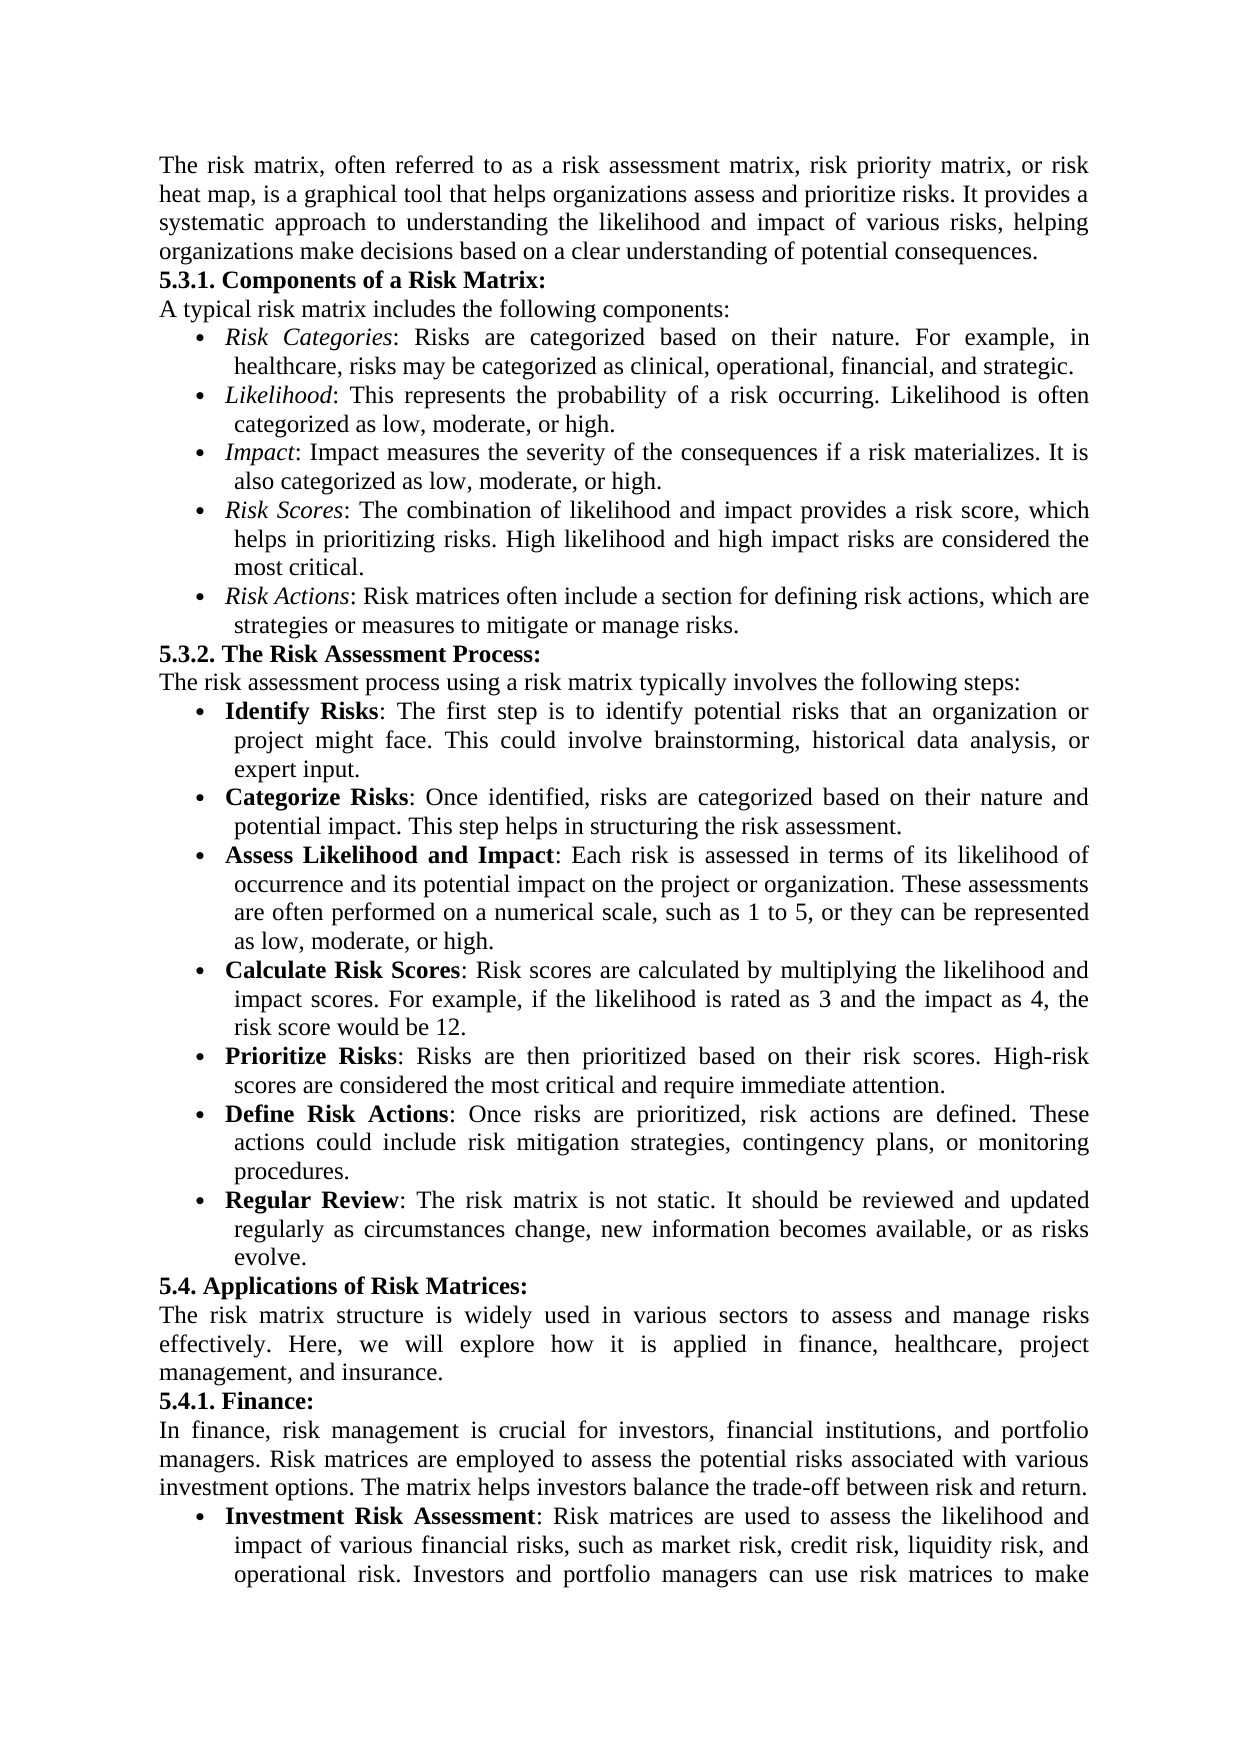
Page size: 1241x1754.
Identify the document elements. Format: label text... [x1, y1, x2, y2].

text The risk matrix, often referred to as a risk assessment matrix, risk priority matrix, or risk heat map, is a graphical tool that helps organizations assess and prioritize risks. It provides a systematic approach to understanding the likelihood and impact of various risks, helping organizations make decisions based on a clear understanding of potential consequences. [159, 150, 1090, 265]
text The risk matrix structure is widely used in various sectors to assess and manage risks effectively. Here, we will explore how it is applied in finance, healthcare, project management, and insurance. [159, 1300, 1090, 1386]
list Prioritize Risks: Risks are then prioritized based on their risk scores. High-risk scores are considered the most critical and require immediate attention. [196, 1041, 1090, 1099]
text 5.3.2. The Risk Assessment Process: [159, 639, 1090, 667]
list Risk Scores: The combination of likelihood and impact provides a risk score, which helps in prioritizing risks. High likelihood and high impact risks are considered the most critical. [196, 495, 1090, 581]
list Assess Likelihood and Impact: Each risk is assessed in terms of its likelihood of occurrence and its potential impact on the project or organization. These assessments are often performed on a numerical scale, such as 1 to 5, or they can be represented as low, moderate, or high. [196, 840, 1090, 955]
list Likelihood: This represents the probability of a risk occurring. Likelihood is often categorized as low, moderate, or high. [196, 380, 1090, 437]
list Identify Risks: The first step is to identify potential risks that an organization or project might face. This could involve brainstorming, historical data analysis, or expert input. [196, 696, 1090, 782]
list Impact: Impact measures the severity of the consequences if a risk materializes. It is also categorized as low, moderate, or high. [196, 437, 1090, 495]
text In finance, risk management is crucial for investors, financial institutions, and portfolio managers. Risk matrices are employed to assess the potential risks associated with various investment options. The matrix helps investors balance the trade-off between risk and return. [159, 1415, 1090, 1501]
text The risk assessment process using a risk matrix typically involves the following steps: [159, 667, 1090, 696]
list Risk Categories: Risks are categorized based on their nature. For example, in healthcare, risks may be categorized as clinical, operational, financial, and strategic. [196, 322, 1090, 380]
text A typical risk matrix includes the following components: [159, 294, 1090, 322]
text 5.3.1. Components of a Risk Matrix: [159, 265, 1090, 294]
list Categorize Risks: Once identified, risks are categorized based on their nature and potential impact. This step helps in structuring the risk assessment. [196, 782, 1090, 840]
list Define Risk Actions: Once risks are prioritized, risk actions are defined. These actions could include risk mitigation strategies, contingency plans, or monitoring procedures. [196, 1099, 1090, 1185]
text 5.4.1. Finance: [159, 1386, 1090, 1415]
list Regular Review: The risk matrix is not static. It should be reviewed and updated regularly as circumstances change, new information becomes available, or as risks evolve. [196, 1185, 1090, 1271]
list Calculate Risk Scores: Risk scores are calculated by multiplying the likelihood and impact scores. For example, if the likelihood is rated as 3 and the impact as 4, the risk score would be 12. [196, 955, 1090, 1041]
list Risk Actions: Risk matrices often include a section for defining risk actions, which are strategies or measures to mitigate or manage risks. [196, 581, 1090, 639]
text 5.4. Applications of Risk Matrices: [159, 1271, 1090, 1300]
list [196, 1501, 1090, 1587]
